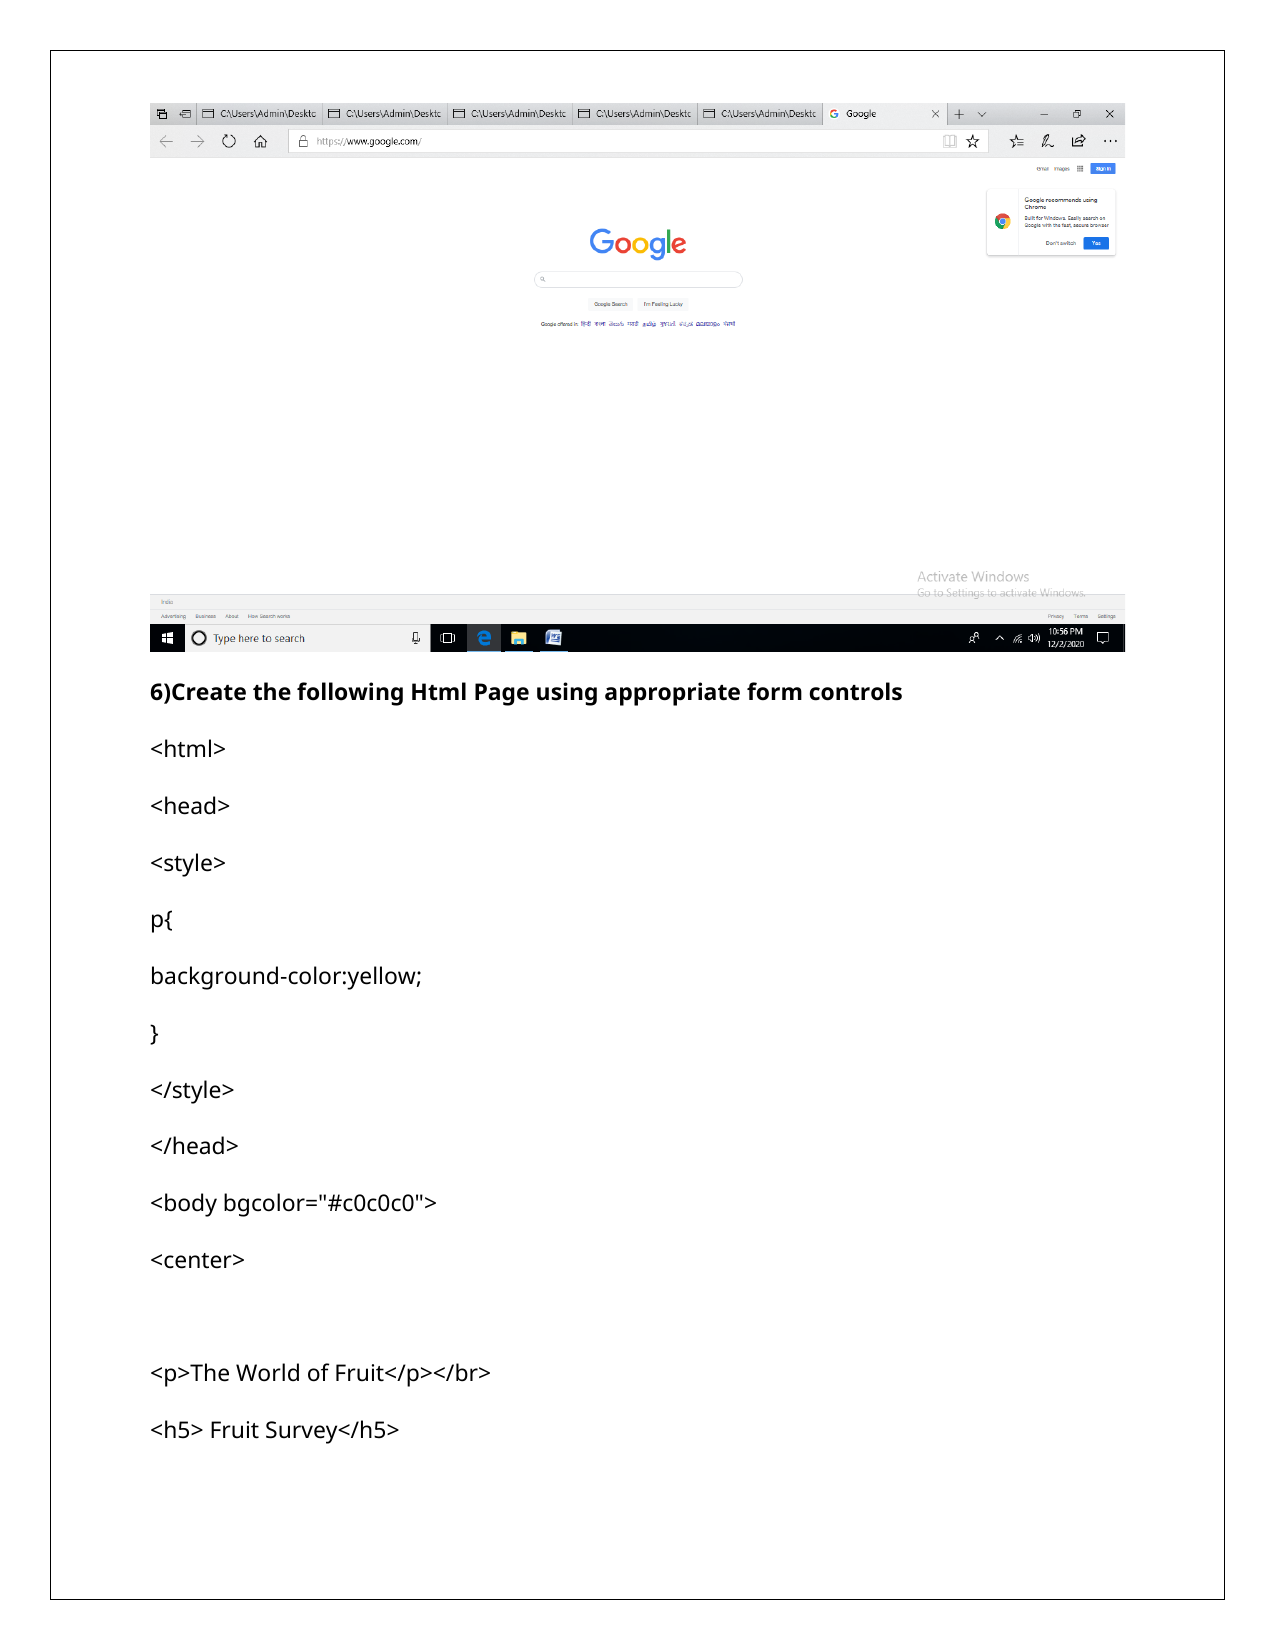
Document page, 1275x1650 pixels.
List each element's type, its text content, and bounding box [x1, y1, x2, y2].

picture [150, 103, 1125, 652]
text <h5> Fruit Survey</h5> [150, 1414, 1125, 1445]
text </style> [150, 1073, 1125, 1105]
text background-color:yellow; [150, 960, 1125, 991]
text p{ [150, 903, 1125, 934]
text 6)Create the following Html Page using appropriate form controls [150, 676, 1125, 707]
text <style> [150, 846, 1125, 878]
text <p>The World of Fruit</p></br> [150, 1357, 1125, 1389]
text <body bgcolor="#c0c0c0"> [150, 1187, 1125, 1218]
text <head> [150, 790, 1125, 821]
text <center> [150, 1244, 1125, 1275]
text <html> [150, 733, 1125, 764]
text </head> [150, 1130, 1125, 1162]
text } [150, 1017, 1125, 1048]
